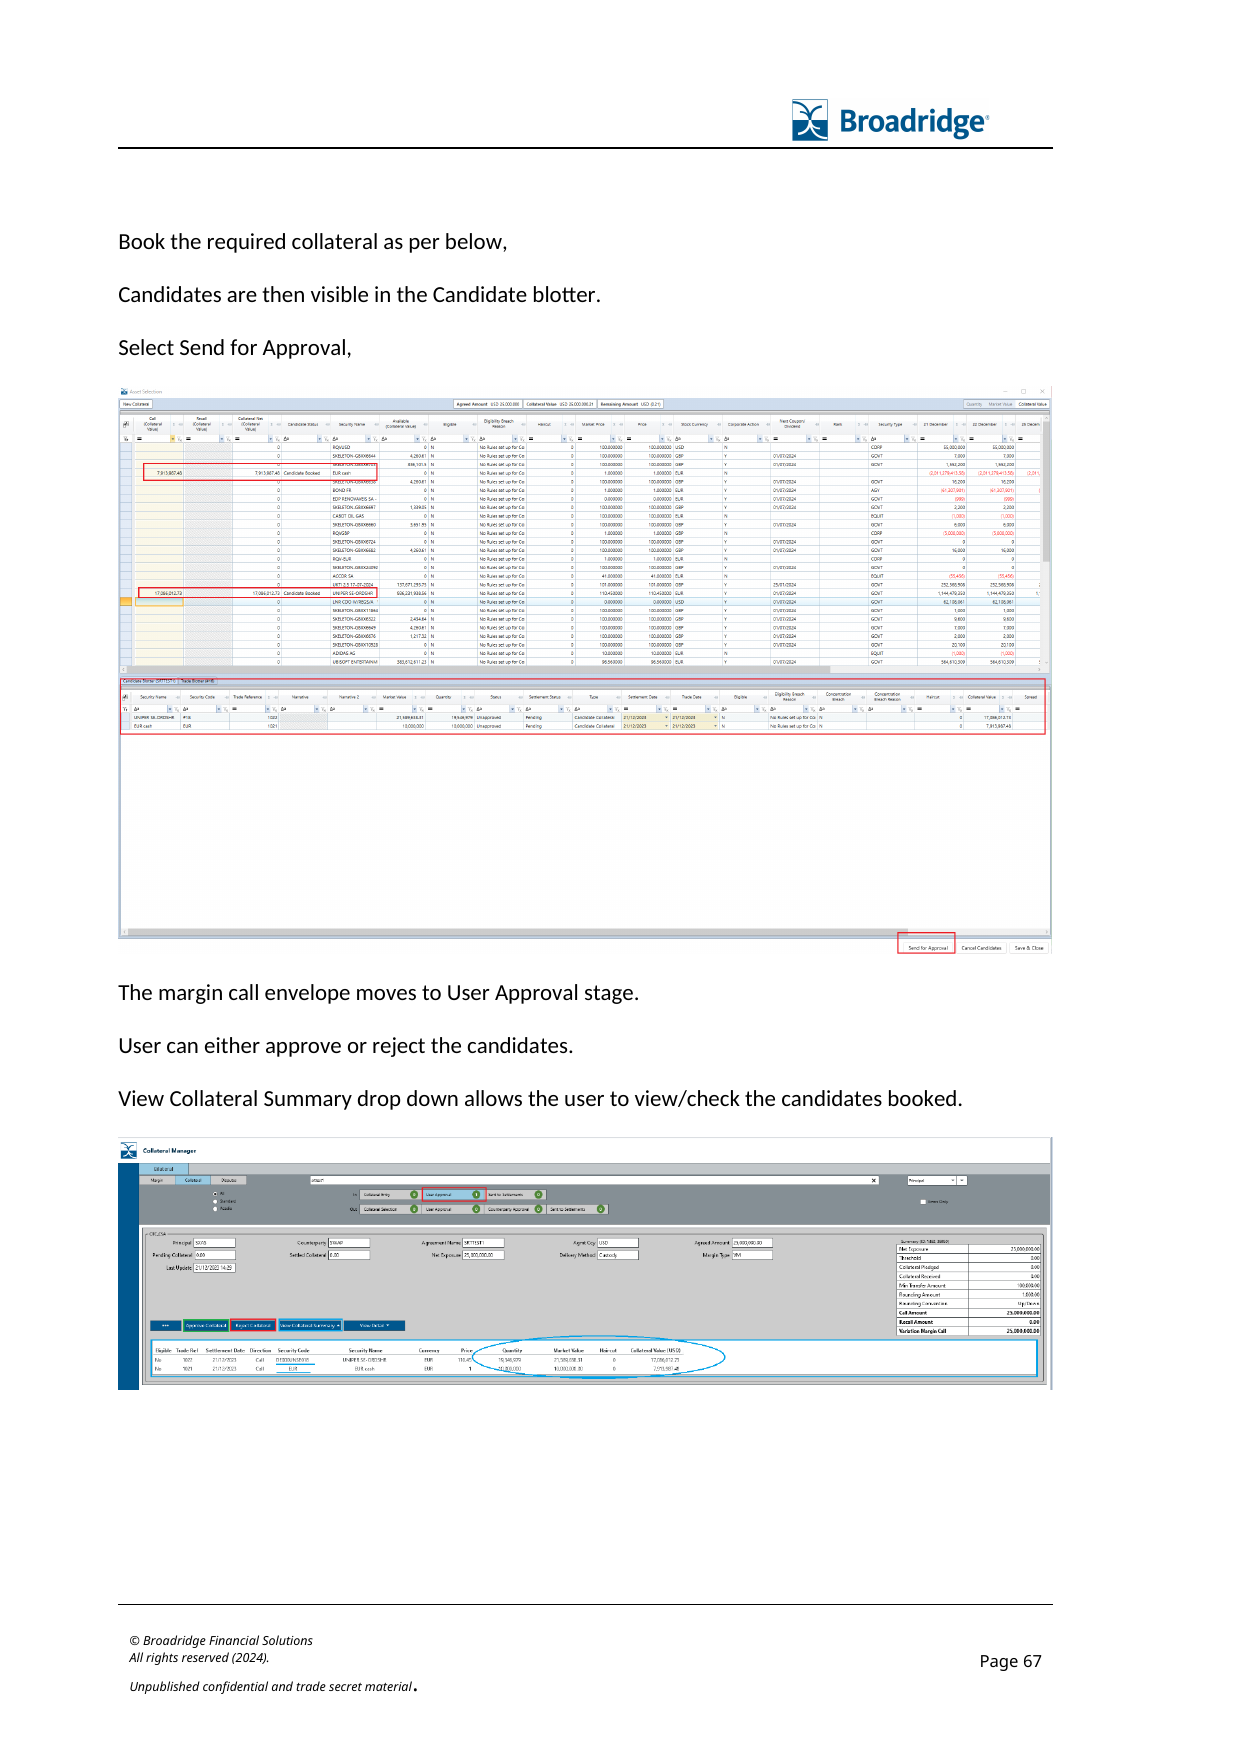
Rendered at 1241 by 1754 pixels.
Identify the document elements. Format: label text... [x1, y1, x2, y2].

picture [792, 98, 990, 142]
text The margin call envelope moves to User Approval stage. [118, 978, 1053, 1007]
text Candidates are then visible in the Candidate blotter. [118, 280, 1053, 308]
text View Collateral Summary drop down allows the user to view/check the candidates booked. [118, 1084, 1053, 1113]
text Book the required collateral as per below, [118, 227, 1053, 255]
picture [118, 386, 1052, 954]
text Select Send for Approval, [118, 333, 1053, 361]
text User can either approve or reject the candidates. [118, 1032, 1053, 1059]
picture [118, 1137, 1053, 1390]
